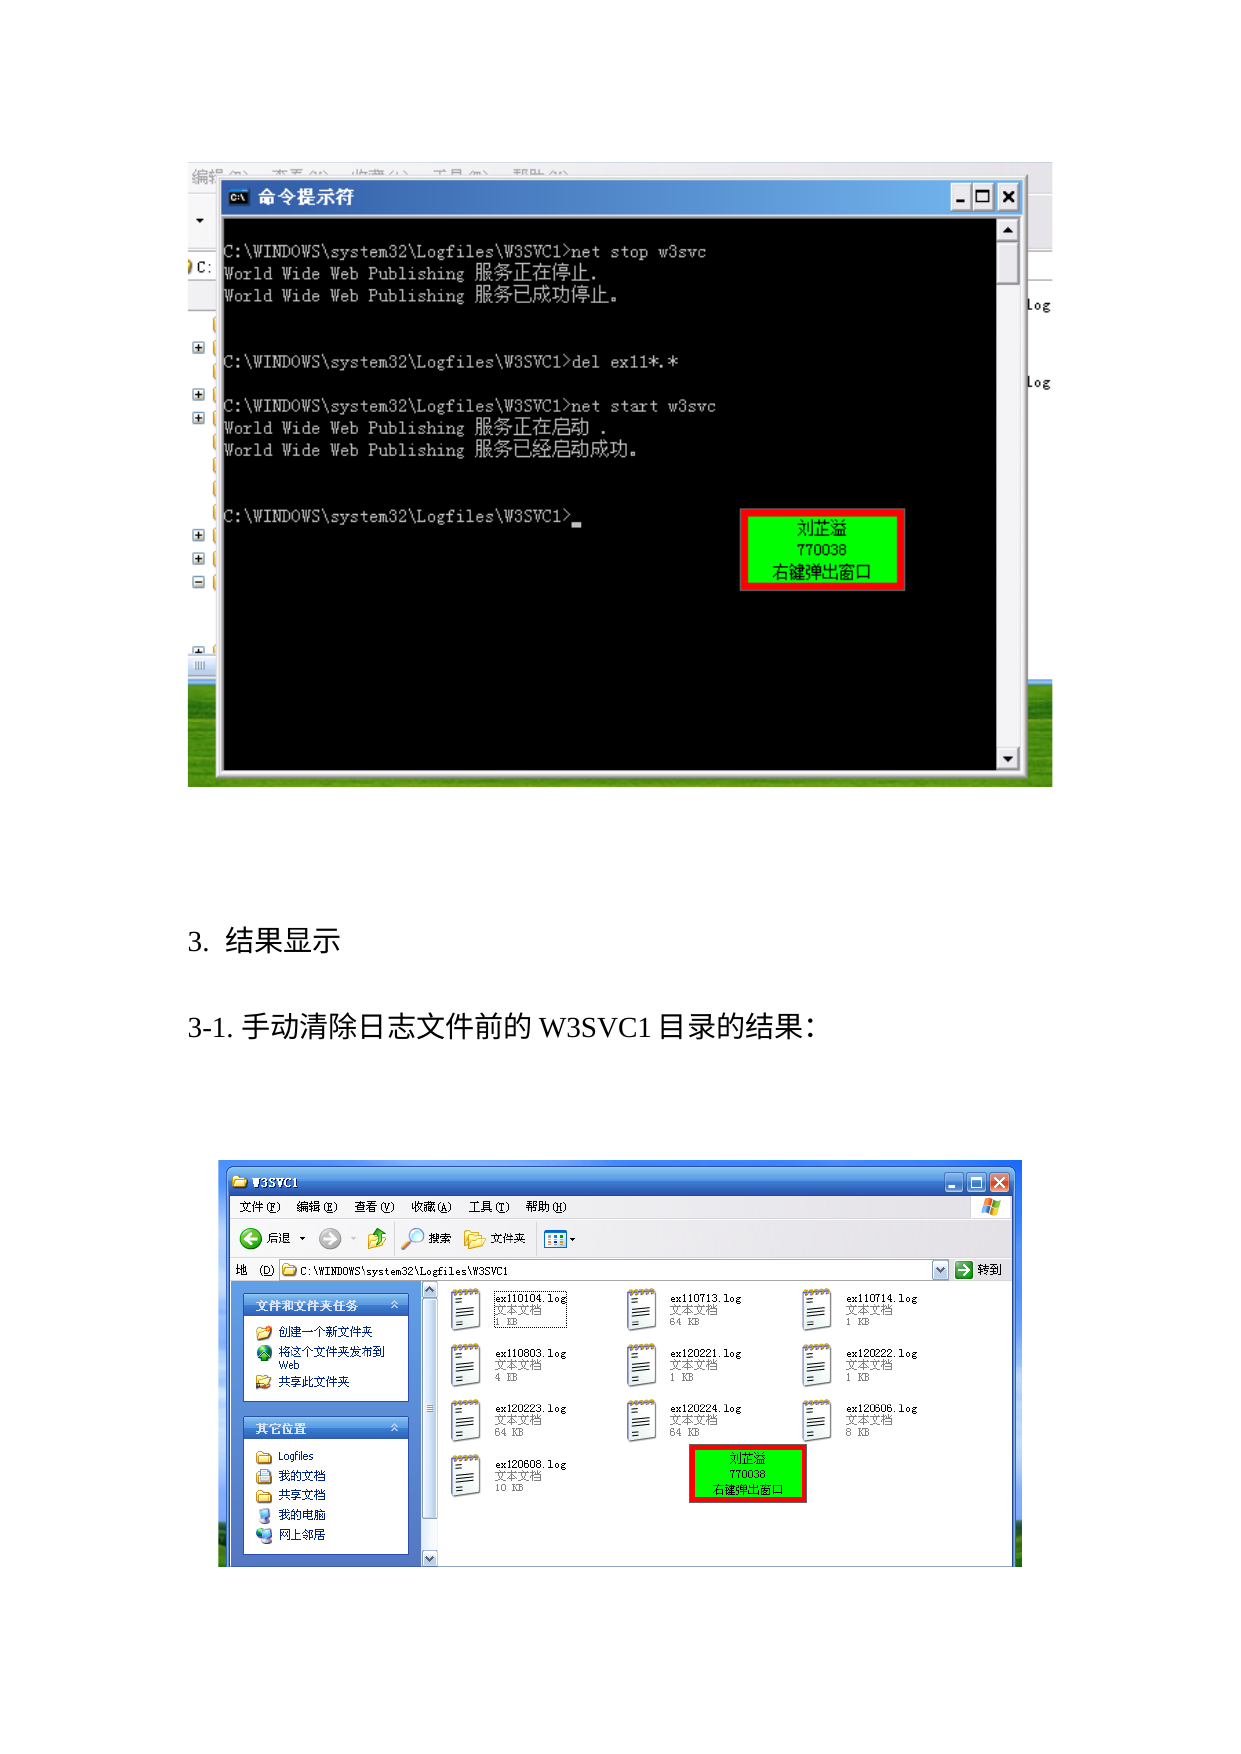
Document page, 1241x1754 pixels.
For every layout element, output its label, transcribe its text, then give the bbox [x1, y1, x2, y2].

list 结果显示 [187, 906, 1053, 971]
text 3-1. 手动清除日志文件前的W3SVC1目录的结果： [187, 992, 1053, 1057]
picture [187, 162, 1053, 787]
picture [218, 1160, 1022, 1567]
